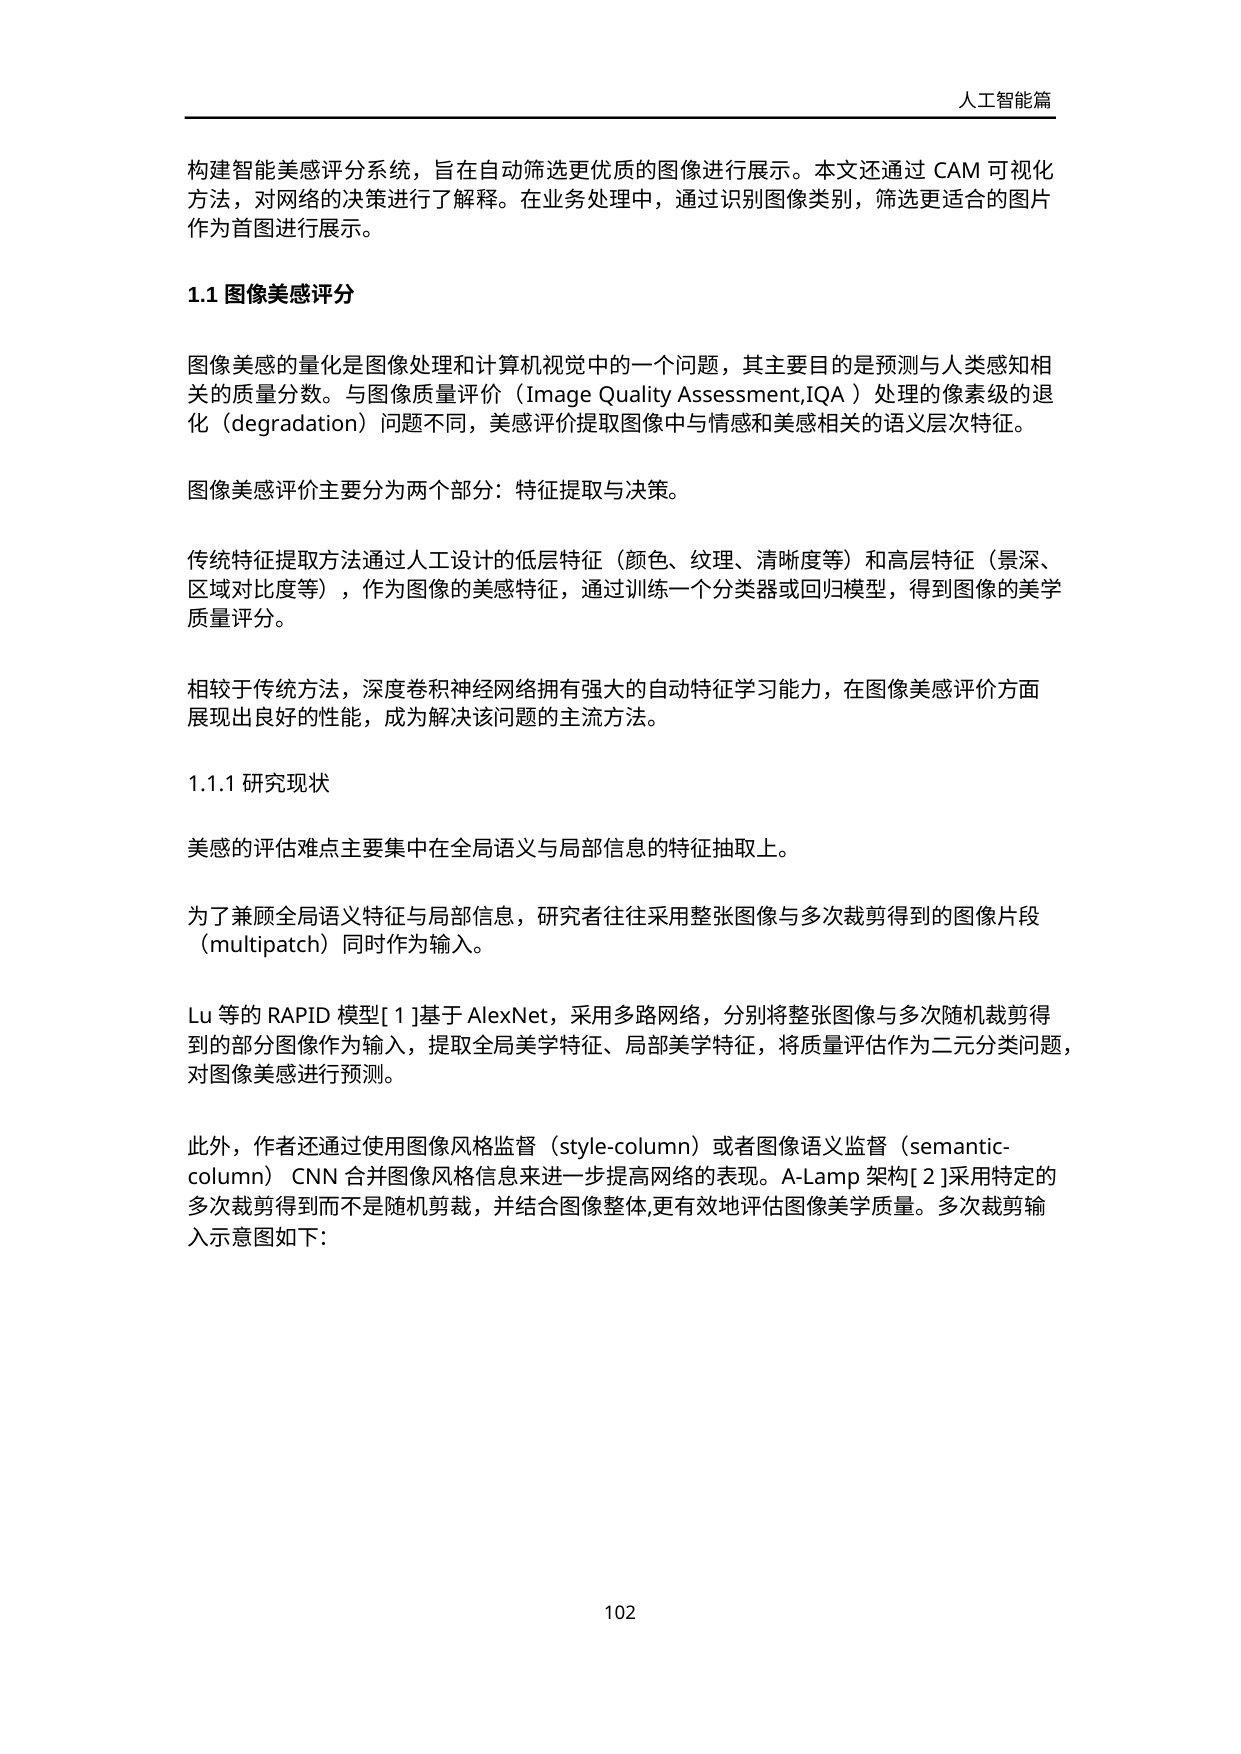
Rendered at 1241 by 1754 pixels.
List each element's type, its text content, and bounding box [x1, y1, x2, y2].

text 此外，作者还通过使用图像风格监督（style-column）或者图像语义监督（semantic-column） CNN 合并图像风格信息来进一步提高网络的表现。A-Lamp 架构[ 2 ]采用特定的多次裁剪得到而不是随机剪裁，并结合图像整体,更有效地评估图像美学质量。多次裁剪输入示意图如下： [187, 1131, 1064, 1251]
text 相较于传统方法，深度卷积神经网络拥有强大的自动特征学习能力，在图像美感评价方面展现出良好的性能，成为解决该问题的主流方法。 [187, 675, 1054, 731]
text Lu 等的 RAPID 模型[ 1 ]基于 AlexNet，采用多路网络，分别将整张图像与多次随机裁剪得到的部分图像作为输入，提取全局美学特征、局部美学特征，将质量评估作为二元分类问题，对图像美感进行预测。 [187, 1000, 1064, 1088]
text 美感的评估难点主要集中在全局语义与局部信息的特征抽取上。 [187, 838, 1090, 861]
text 图像美感评价主要分为两个部分：特征提取与决策。 [187, 480, 1090, 503]
text 为了兼顾全局语义特征与局部信息，研究者往往采用整张图像与多次裁剪得到的图像片段（multipatch）同时作为输入。 [187, 903, 1054, 958]
text 1.1.1 研究现状 [187, 773, 1090, 796]
text 传统特征提取方法通过人工设计的低层特征（颜色、纹理、清晰度等）和高层特征（景深、区域对比度等），作为图像的美感特征，通过训练一个分类器或回归模型，得到图像的美学质量评分。 [187, 545, 1064, 633]
text 人工智能篇 [958, 92, 1089, 111]
text 102 [150, 1604, 1089, 1623]
text 构建智能美感评分系统，旨在自动筛选更优质的图像进行展示。本文还通过 CAM 可视化方法，对网络的决策进行了解释。在业务处理中，通过识别图像类别，筛选更适合的图片作为首图进行展示。 [187, 155, 1054, 242]
text 1.1 图像美感评分 [187, 281, 1090, 308]
text 图像美感的量化是图像处理和计算机视觉中的一个问题，其主要目的是预测与人类感知相关的质量分数。与图像质量评价（Image Quality Assessment,IQA ）处理的像素级的退化（degradation）问题不同，美感评价提取图像中与情感和美感相关的语义层次特征。 [187, 350, 1054, 438]
